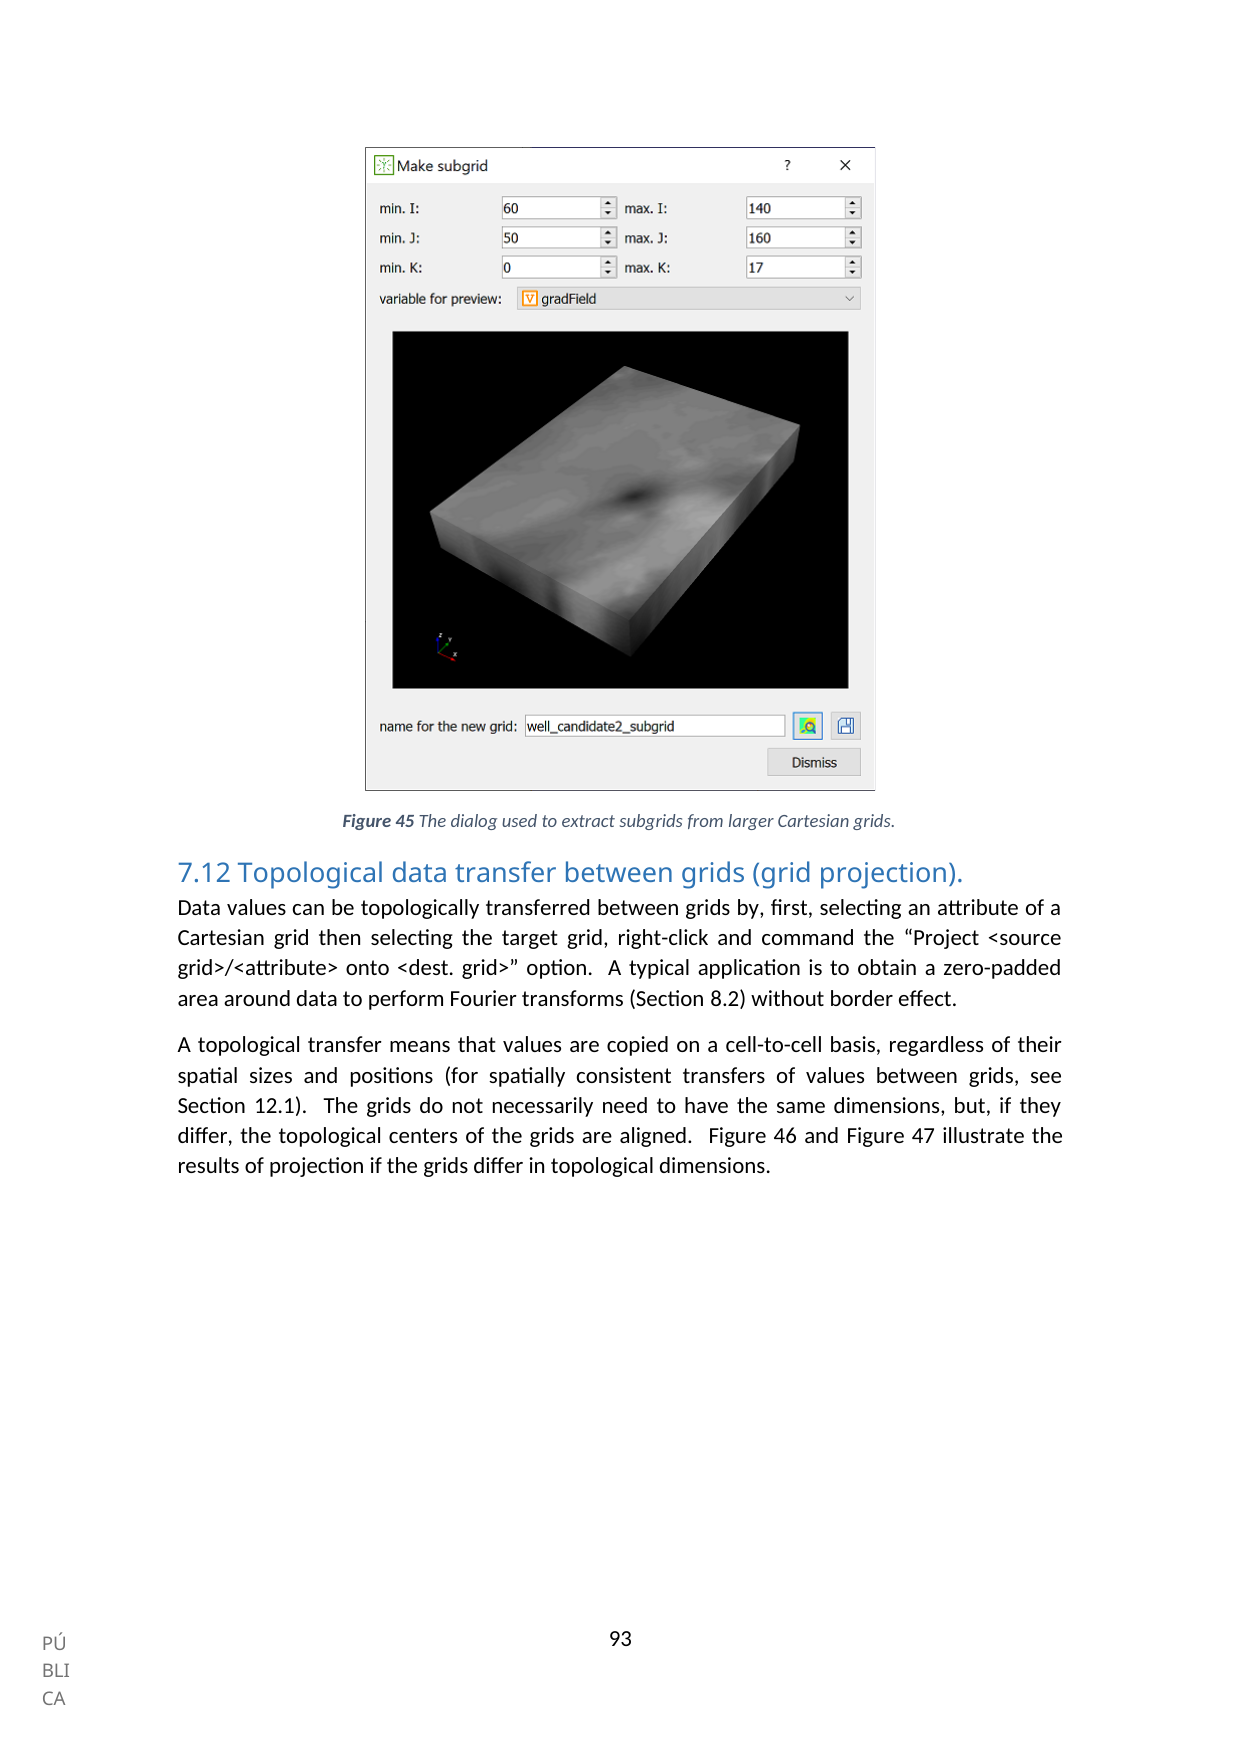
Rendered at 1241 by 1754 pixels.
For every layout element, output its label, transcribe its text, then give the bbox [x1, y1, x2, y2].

picture [365, 147, 876, 791]
subtitle Topological data transfer between grids (grid projection). [177, 853, 1063, 890]
text A topological transfer means that values are copied on a cell-to-cell basis, regardless of their spatial sizes and positions (for spatially consistent transfers of values between grids, see Section 12.1). The grids do not necessarily need to have the same dimensions, but, if they differ, the topological centers of the grids are aligned. Figure 45 and Figure 46 illustrate the results of projection if the grids differ in topological dimensions. [177, 1031, 1063, 1179]
text Data values can be topologically transferred between grids by, first, selecting an attribute of a Cartesian grid then selecting the target grid, right-click and command the “Project <source grid>/<attribute> onto <dest. grid>” option. A typical application is to obtain a zero-padded area around data to perform Fourier transforms (Section 8.2) without border effect. [177, 893, 1063, 1012]
text Figure 45 The dialog used to extract subgrids from larger Cartesian grids. [177, 809, 1063, 832]
